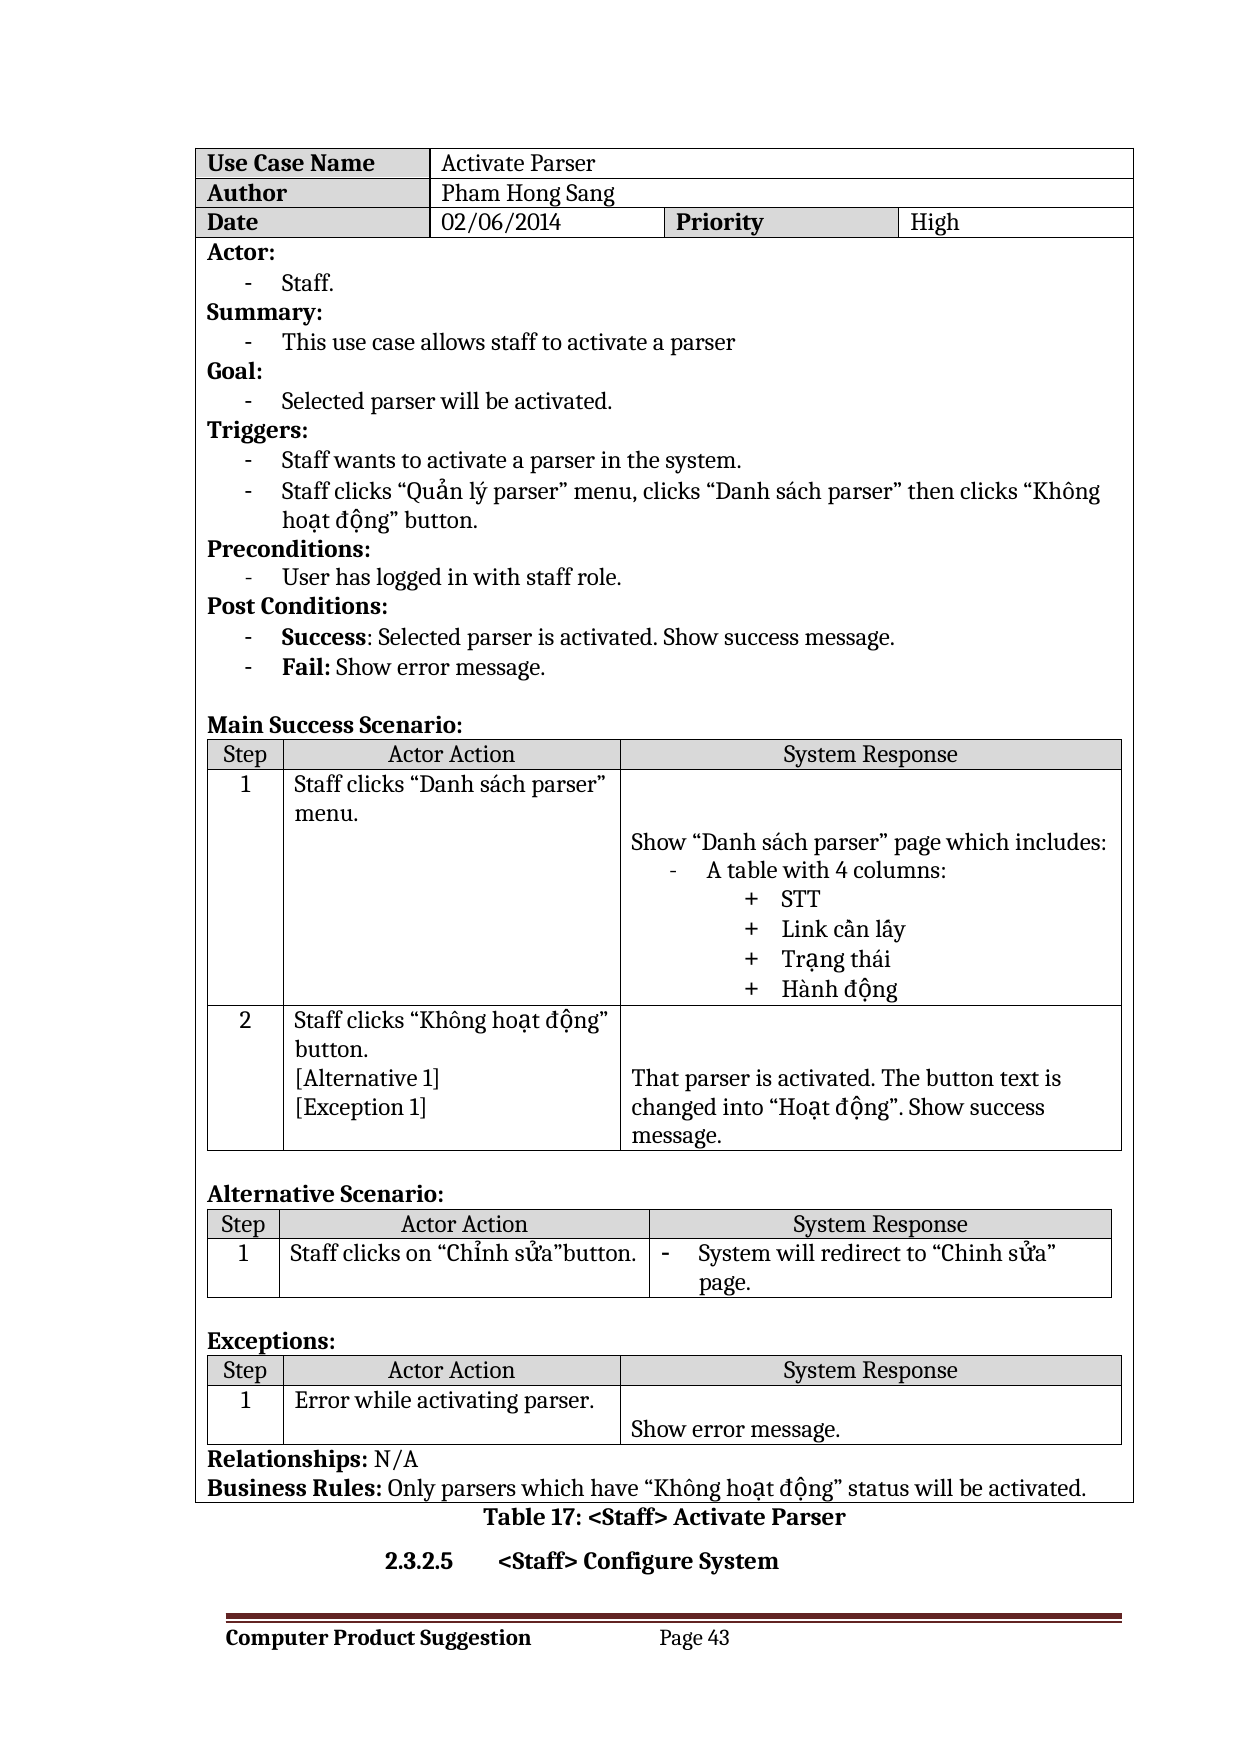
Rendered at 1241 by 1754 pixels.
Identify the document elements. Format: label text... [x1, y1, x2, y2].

subtitle <Staff> Configure System [385, 1547, 1122, 1575]
table_cell Date [196, 208, 429, 237]
table_cell 02/06/2014 [431, 208, 664, 237]
table_cell Use Case Name [196, 149, 429, 177]
table_cell Pham Hong Sang [431, 179, 1133, 207]
table_cell Actor: Staff. Summary: This use case allows staff to activate a parser Goal: Selected parser will be activated. Triggers: Staff wants to activate a parser in the system. Staff clicks “Quản lý parser” menu, clicks “Danh sách parser” then clicks “Không hoạt động” button. Preconditions: User has logged in with staff role. Post Conditions: Success: Selected parser is activated. Show success message. Fail: Show error message. Main Success Scenario: Alternative Scenario: Exceptions: Relationships: N/A Business Rules: Only parsers which have “Không hoạt động” status will be activated. [196, 238, 1133, 1502]
subtitle Table : <Staff> Activate Parser [207, 1503, 1122, 1532]
table_cell Priority [665, 208, 898, 237]
table_cell Activate Parser [431, 149, 1133, 177]
table_cell Author [196, 179, 429, 207]
table_cell High [899, 208, 1133, 237]
